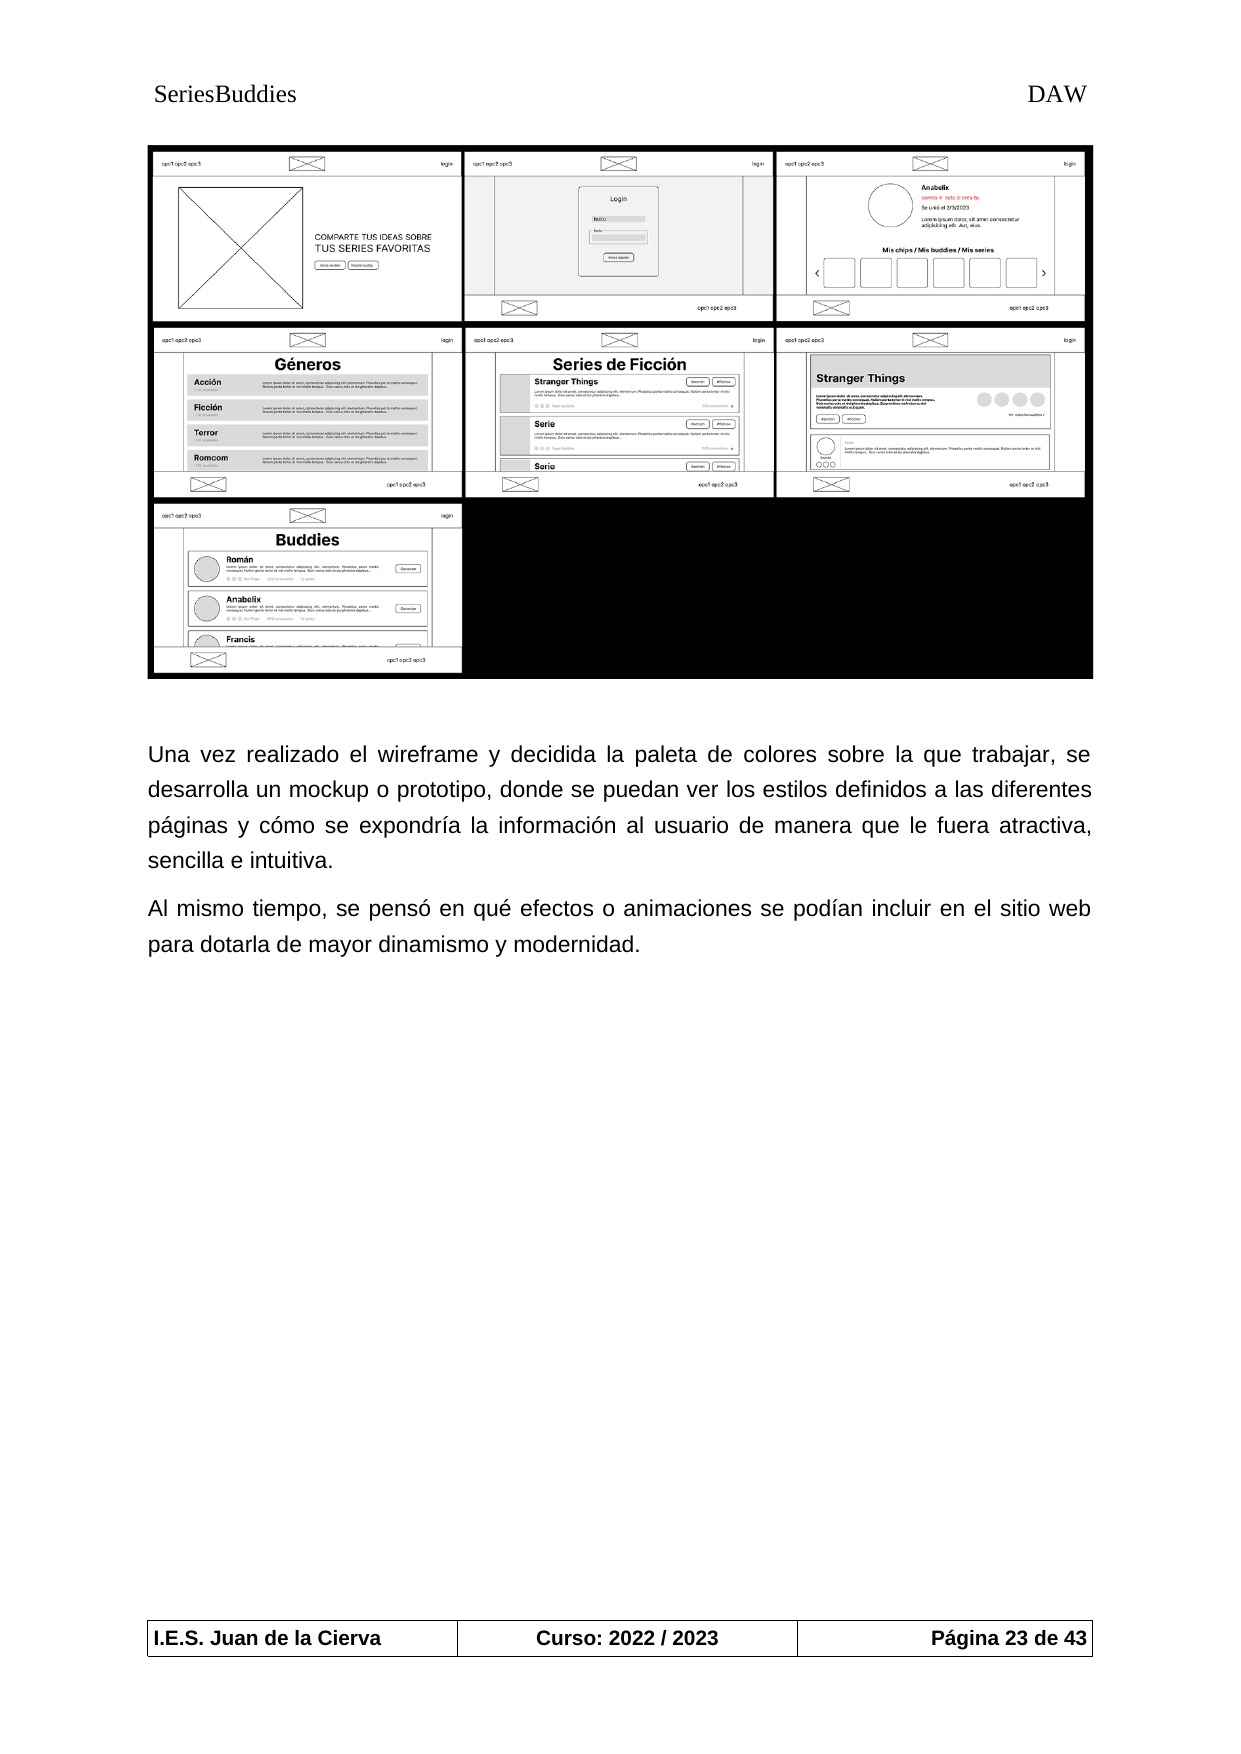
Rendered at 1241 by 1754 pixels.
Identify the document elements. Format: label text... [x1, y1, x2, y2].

text Una vez realizado el wireframe y decidida la paleta de colores sobre la que trabajar, se desarrolla un mockup o prototipo, donde se puedan ver los estilos definidos a las diferentes páginas y cómo se expondría la información al usuario de manera que le fuera atractiva, sencilla e intuitiva. [148, 741, 1093, 874]
picture [147, 142, 1099, 681]
text Al mismo tiempo, se pensó en qué efectos o animaciones se podían incluir en el sitio web para dotarla de mayor dinamismo y modernidad. [148, 895, 1093, 957]
